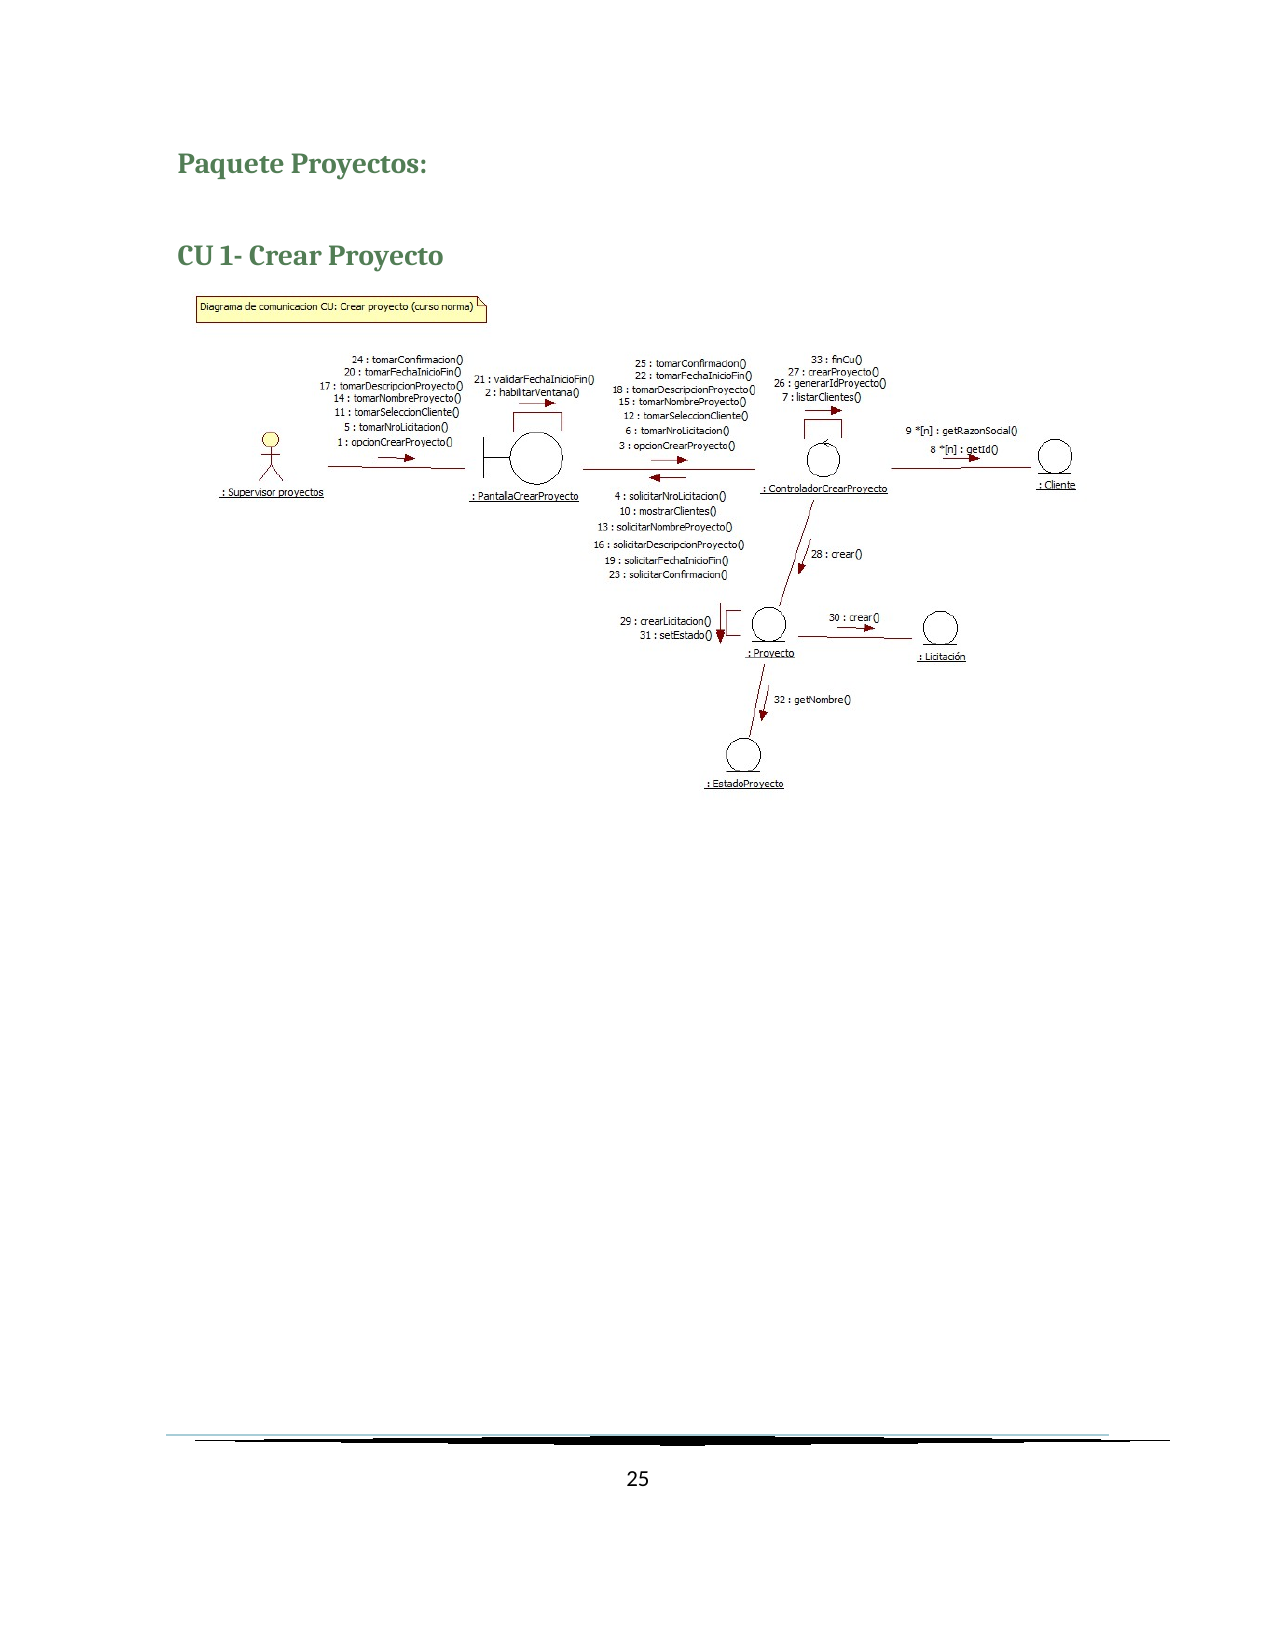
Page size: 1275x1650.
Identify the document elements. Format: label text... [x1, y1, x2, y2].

subtitle Paquete Proyectos: [177, 148, 1098, 181]
picture [177, 277, 1098, 813]
subtitle CU 1- Crear Proyecto [177, 239, 1098, 273]
